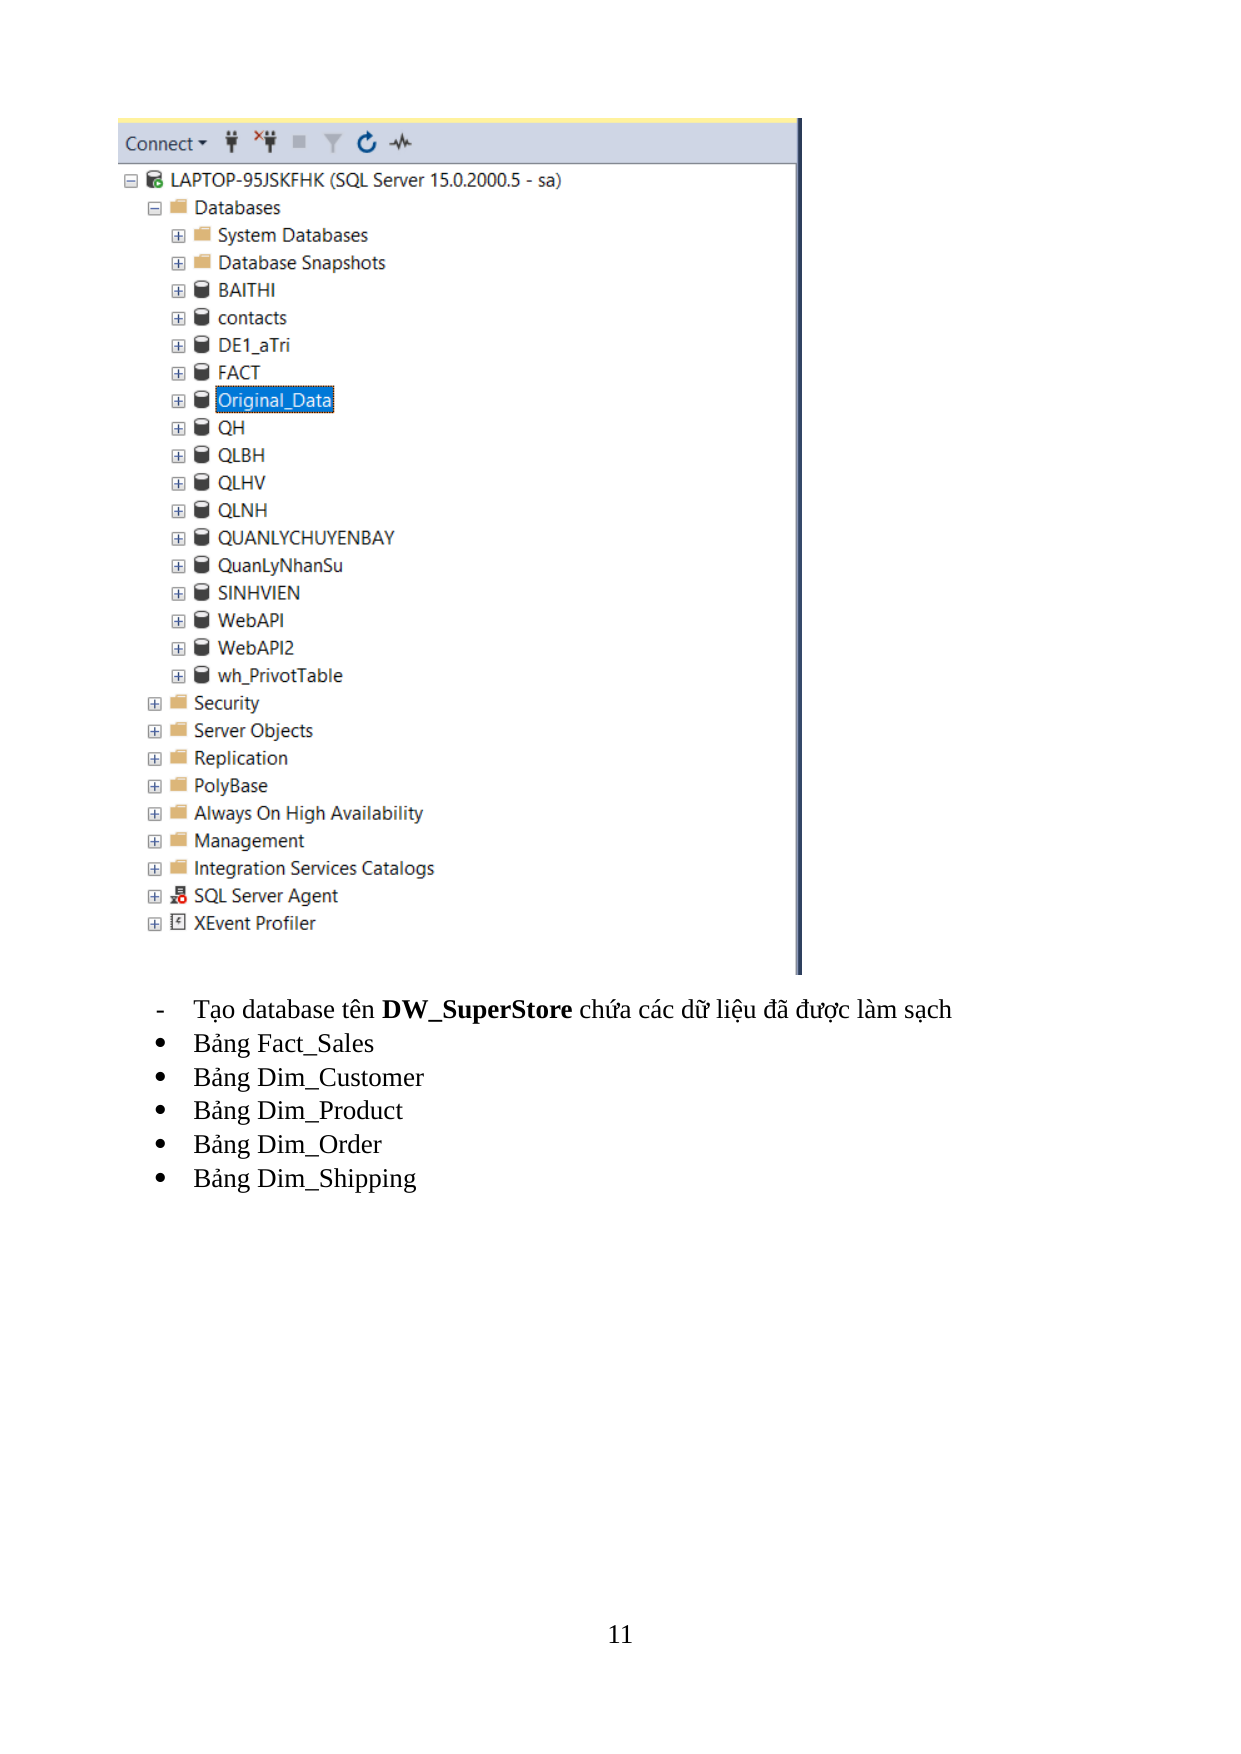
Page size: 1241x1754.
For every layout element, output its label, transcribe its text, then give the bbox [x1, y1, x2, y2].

list Bảng Dim_Customer [156, 1061, 1122, 1092]
list Bảng Fact_Sales [156, 1027, 1122, 1058]
list Tạo database tên DW_SuperStore chứa các dữ liệu đã được làm sạch [156, 993, 1122, 1024]
list Bảng Dim_Order [156, 1128, 1122, 1159]
picture [118, 118, 802, 975]
list Bảng Dim_Shipping [156, 1162, 1122, 1193]
list Bảng Dim_Product [156, 1094, 1122, 1126]
